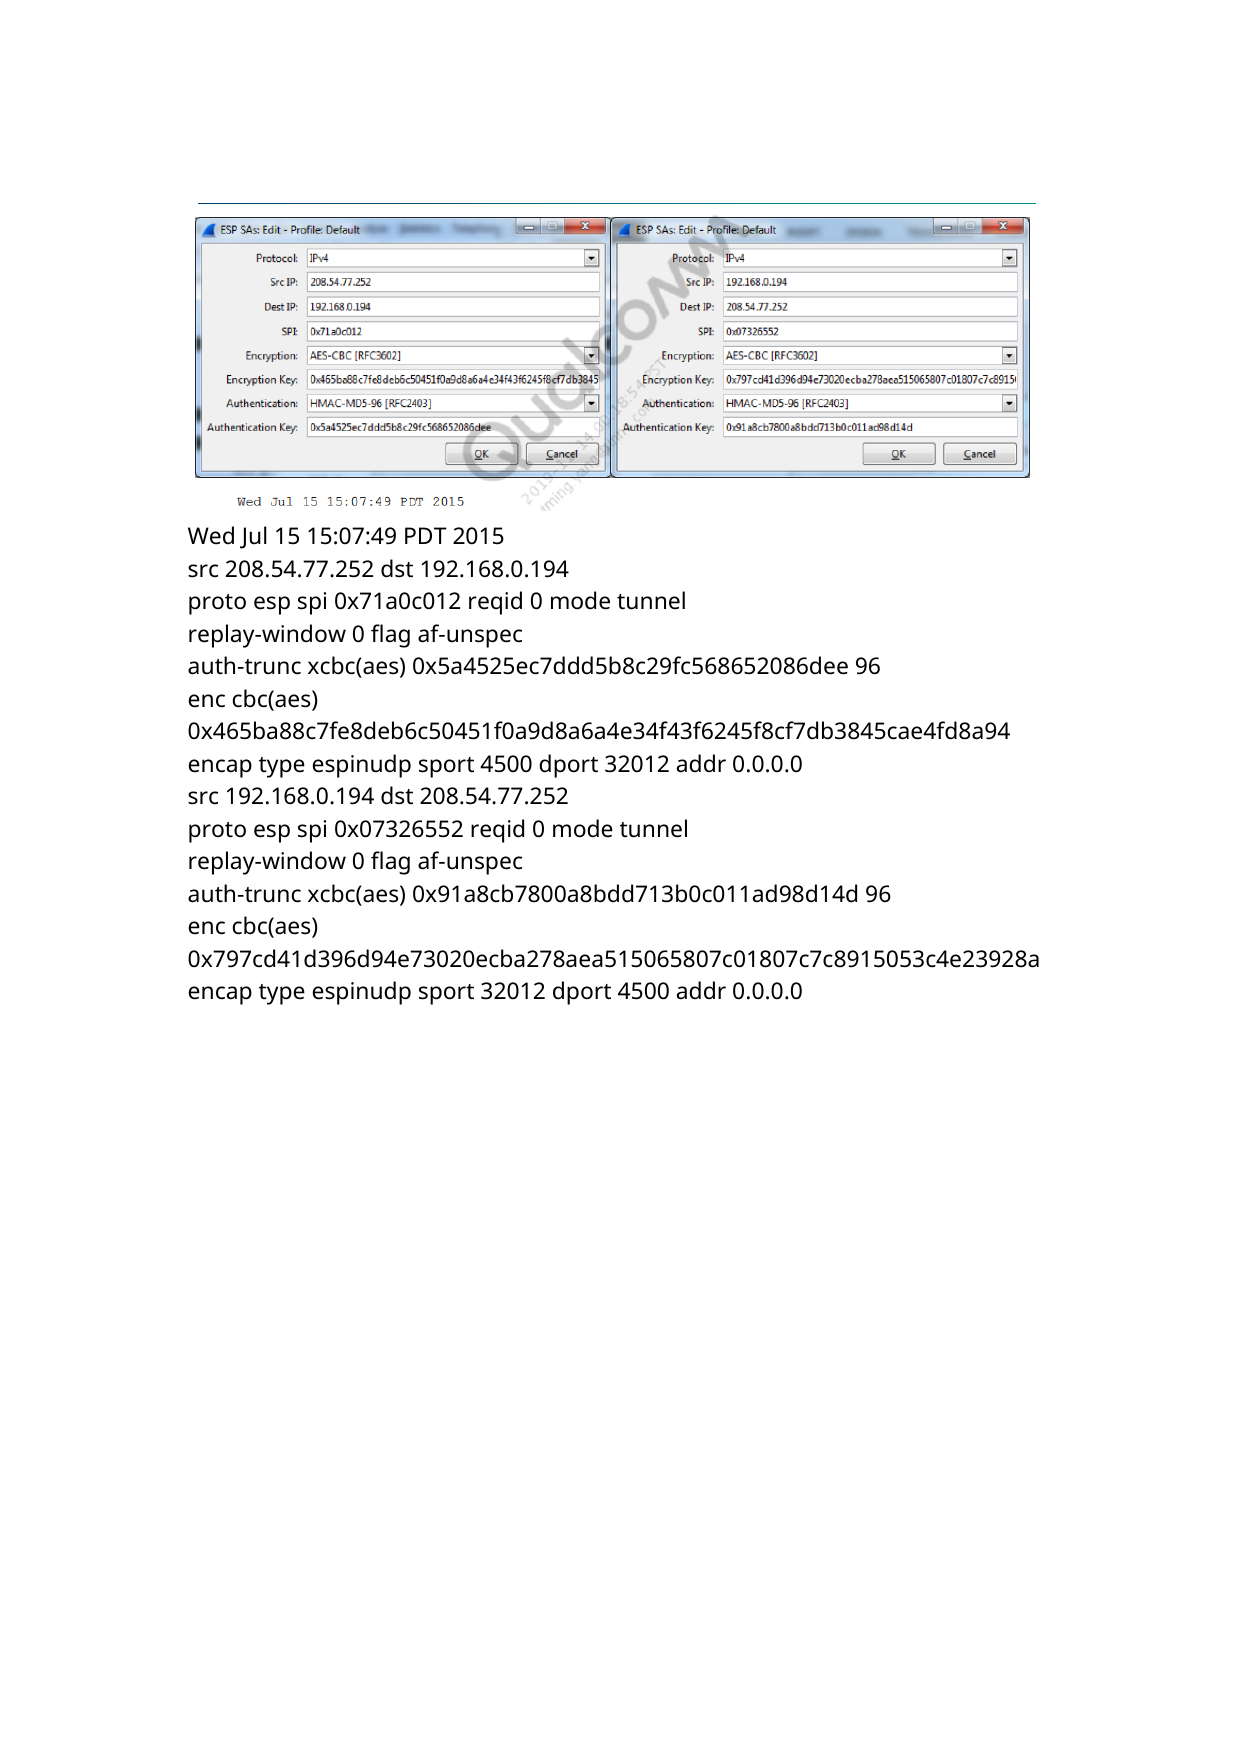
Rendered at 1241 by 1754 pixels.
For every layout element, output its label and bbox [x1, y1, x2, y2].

picture [187, 203, 1052, 511]
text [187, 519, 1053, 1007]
